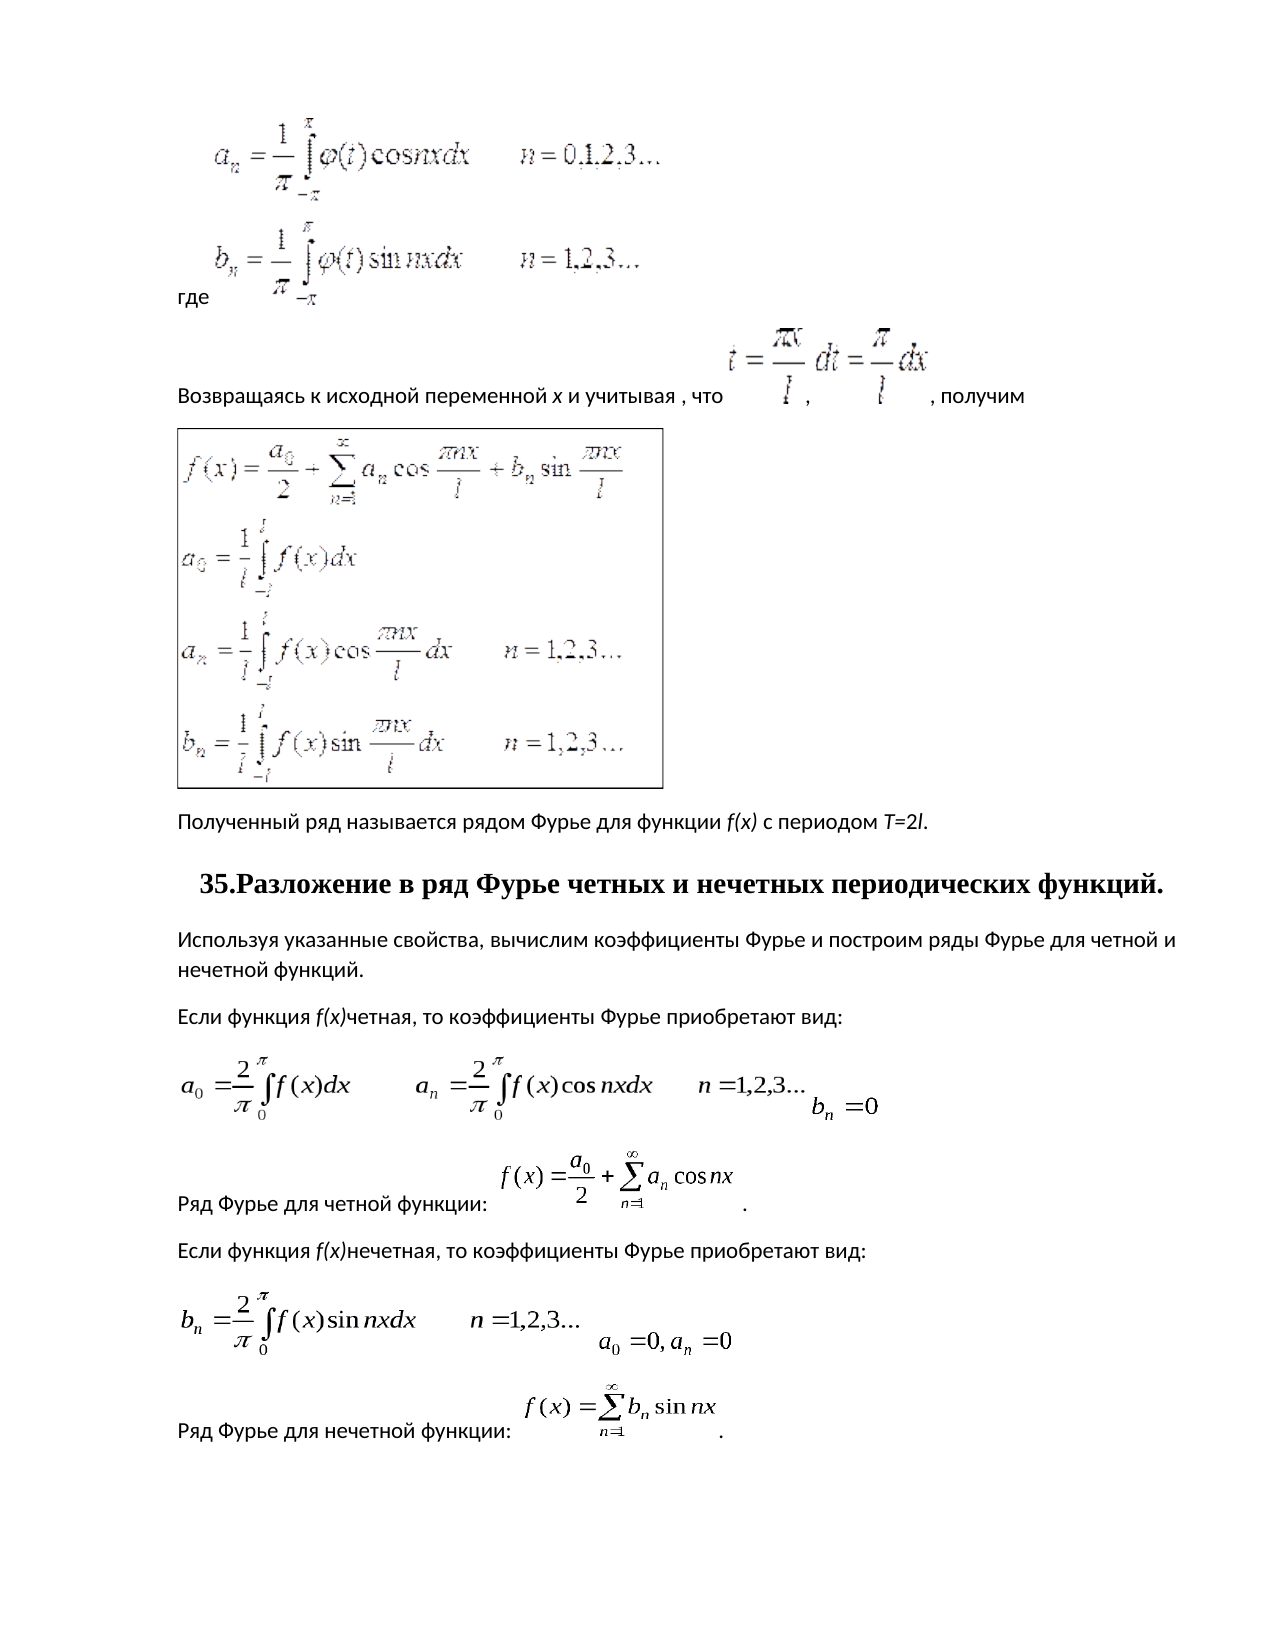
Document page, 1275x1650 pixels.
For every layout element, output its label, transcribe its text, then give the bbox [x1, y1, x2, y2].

text Ряд Фурье для четной функции: . [177, 1143, 1186, 1217]
picture [728, 328, 805, 404]
picture [516, 1377, 718, 1439]
picture [177, 428, 664, 789]
picture [493, 1142, 742, 1212]
text Используя указанные свойства, вычислим коэффициенты Фурье и построим ряды Фурье для четной и нечетной функций. [177, 925, 1186, 983]
picture [177, 1049, 903, 1124]
text Полученный ряд называется рядом Фурье для функции f(x) с периодом Т=2l. [177, 807, 1186, 835]
title 35.Разложение в ряд Фурье четных и нечетных периодических функций. [177, 863, 1186, 900]
picture [177, 1283, 754, 1359]
text Если функция f(x)нечетная, то коэффициенты Фурье приобретают вид: [177, 1236, 1186, 1264]
text Если функция f(x)четная, то коэффициенты Фурье приобретают вид: [177, 1002, 1186, 1030]
text Ряд Фурье для нечетной функции: . [177, 1377, 1186, 1444]
text Возвращаясь к исходной переменной х и учитывая , что , , получим [177, 329, 1186, 410]
picture [214, 118, 660, 305]
picture [815, 328, 930, 404]
